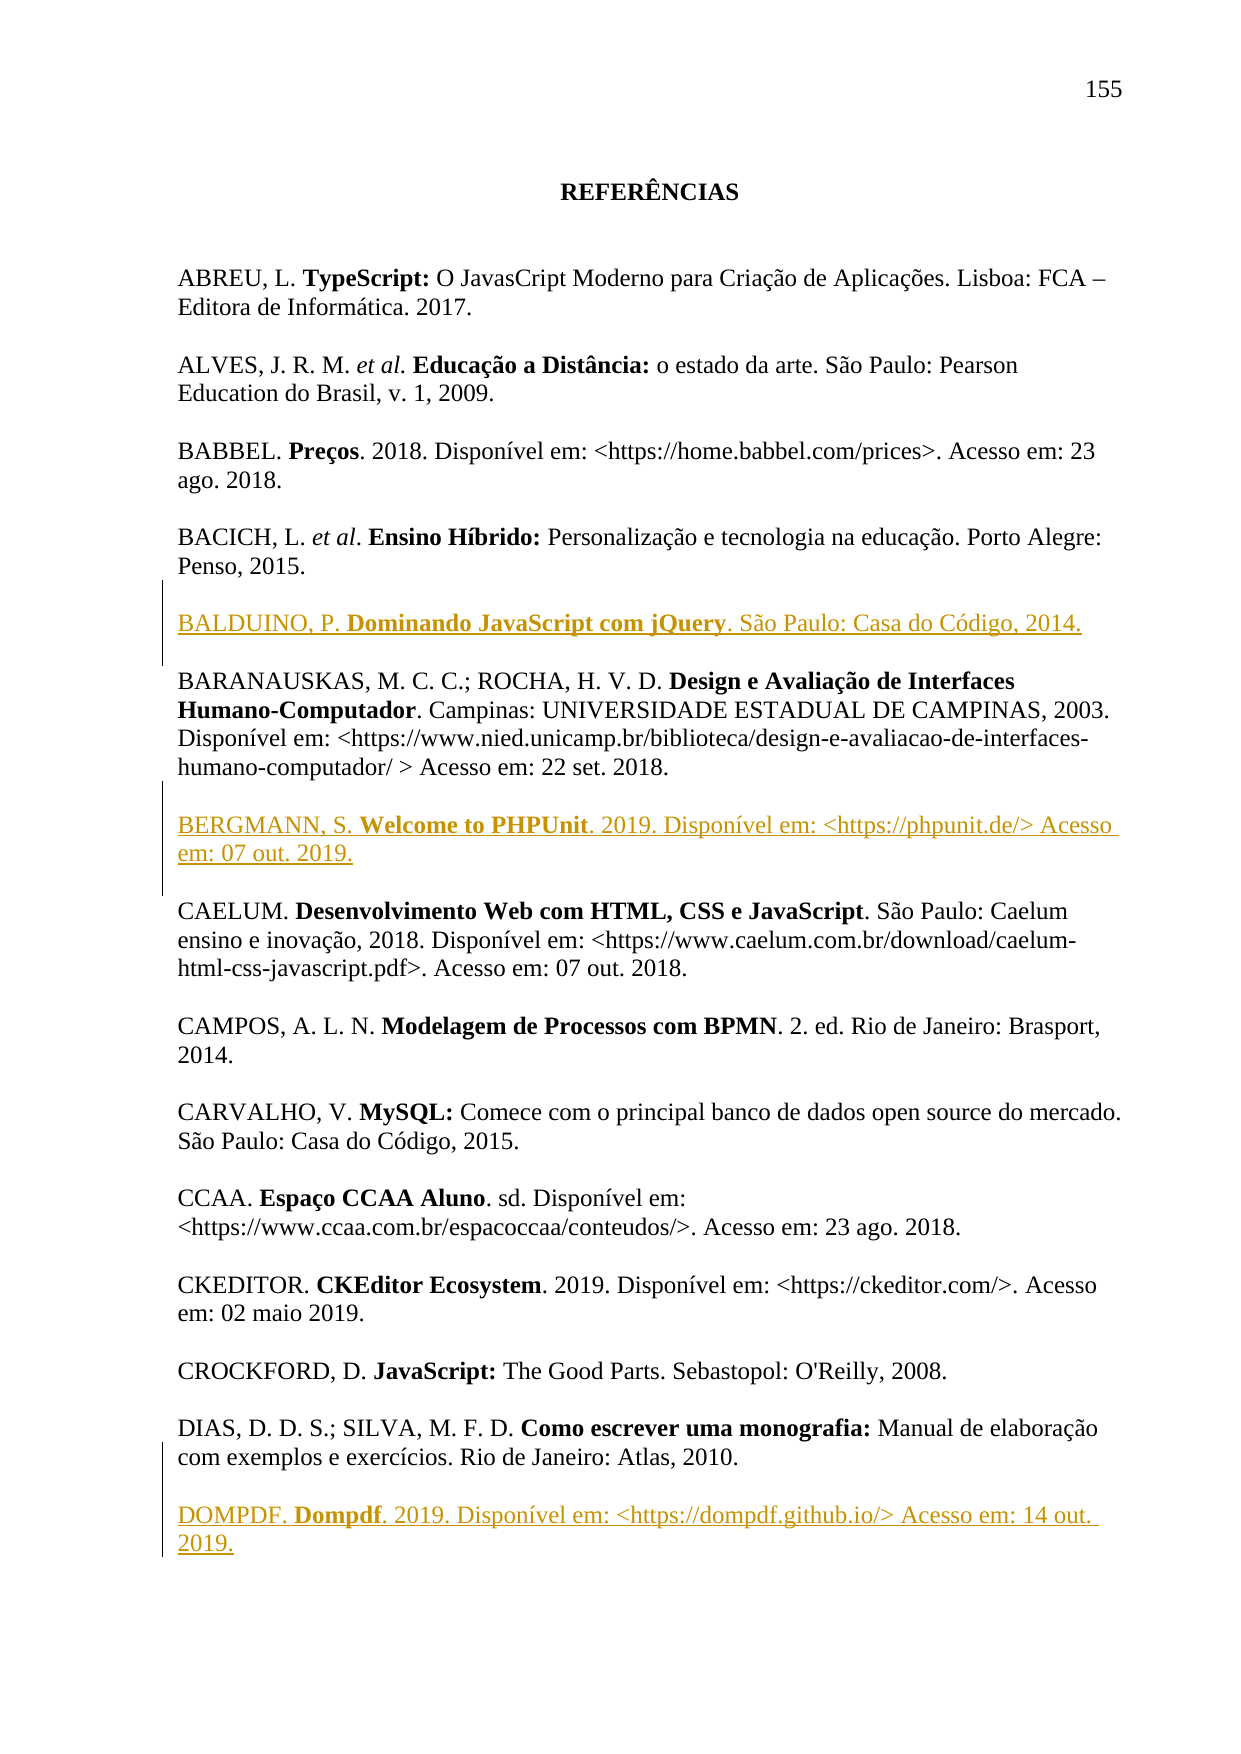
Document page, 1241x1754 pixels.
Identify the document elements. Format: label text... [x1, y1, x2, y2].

text CKEDITOR. CKEditor Ecosystem. 2019. Disponível em: <https://ckeditor.com/>. Acesso em: 02 maio 2019. [177, 1270, 1122, 1327]
text CROCKFORD, D. JavaScript: The Good Parts. Sebastopol: O'Reilly, 2008. [177, 1356, 1122, 1385]
text BABBEL. Preços. 2018. Disponível em: <https://home.babbel.com/prices>. Acesso em: 23 ago. 2018. [177, 436, 1122, 493]
text CARVALHO, V. MySQL: Comece com o principal banco de dados open source do mercado. São Paulo: Casa do Código, 2015. [177, 1097, 1122, 1155]
text CAELUM. Desenvolvimento Web com HTML, CSS e JavaScript. São Paulo: Caelum ensino e inovação, 2018. Disponível em: <https://www.caelum.com.br/download/caelum-html-css-javascript.pdf>. Acesso em: 07 out. 2018. [177, 896, 1122, 982]
text ALVES, J. R. M. et al. Educação a Distância: o estado da arte. São Paulo: Pearson Education do Brasil, v. 1, 2009. [177, 350, 1122, 407]
text DIAS, D. D. S.; SILVA, M. F. D. Como escrever uma monografia: Manual de elaboração com exemplos e exercícios. Rio de Janeiro: Atlas, 2010. [177, 1413, 1122, 1471]
text ABREU, L. TypeScript: O JavasCript Moderno para Criação de Aplicações. Lisboa: FCA – Editora de Informática. 2017. [177, 263, 1122, 321]
text BARANAUSKAS, M. C. C.; ROCHA, H. V. D. Design e Avaliação de Interfaces Humano-Computador. Campinas: UNIVERSIDADE ESTADUAL DE CAMPINAS, 2003. Disponível em: <https://www.nied.unicamp.br/biblioteca/design-e-avaliacao-de-interfaces-humano-computador/ > Acesso em: 22 set. 2018. [177, 666, 1122, 781]
text CAMPOS, A. L. N. Modelagem de Processos com BPMN. 2. ed. Rio de Janeiro: Brasport, 2014. [177, 1011, 1122, 1068]
text CCAA. Espaço CCAA Aluno. sd. Disponível em: <https://www.ccaa.com.br/espacoccaa/conteudos/>. Acesso em: 23 ago. 2018. [177, 1183, 1122, 1241]
subtitle Referências [177, 177, 1122, 206]
text BACICH, L. et al. Ensino Híbrido: Personalização e tecnologia na educação. Porto Alegre: Penso, 2015. [177, 522, 1122, 580]
